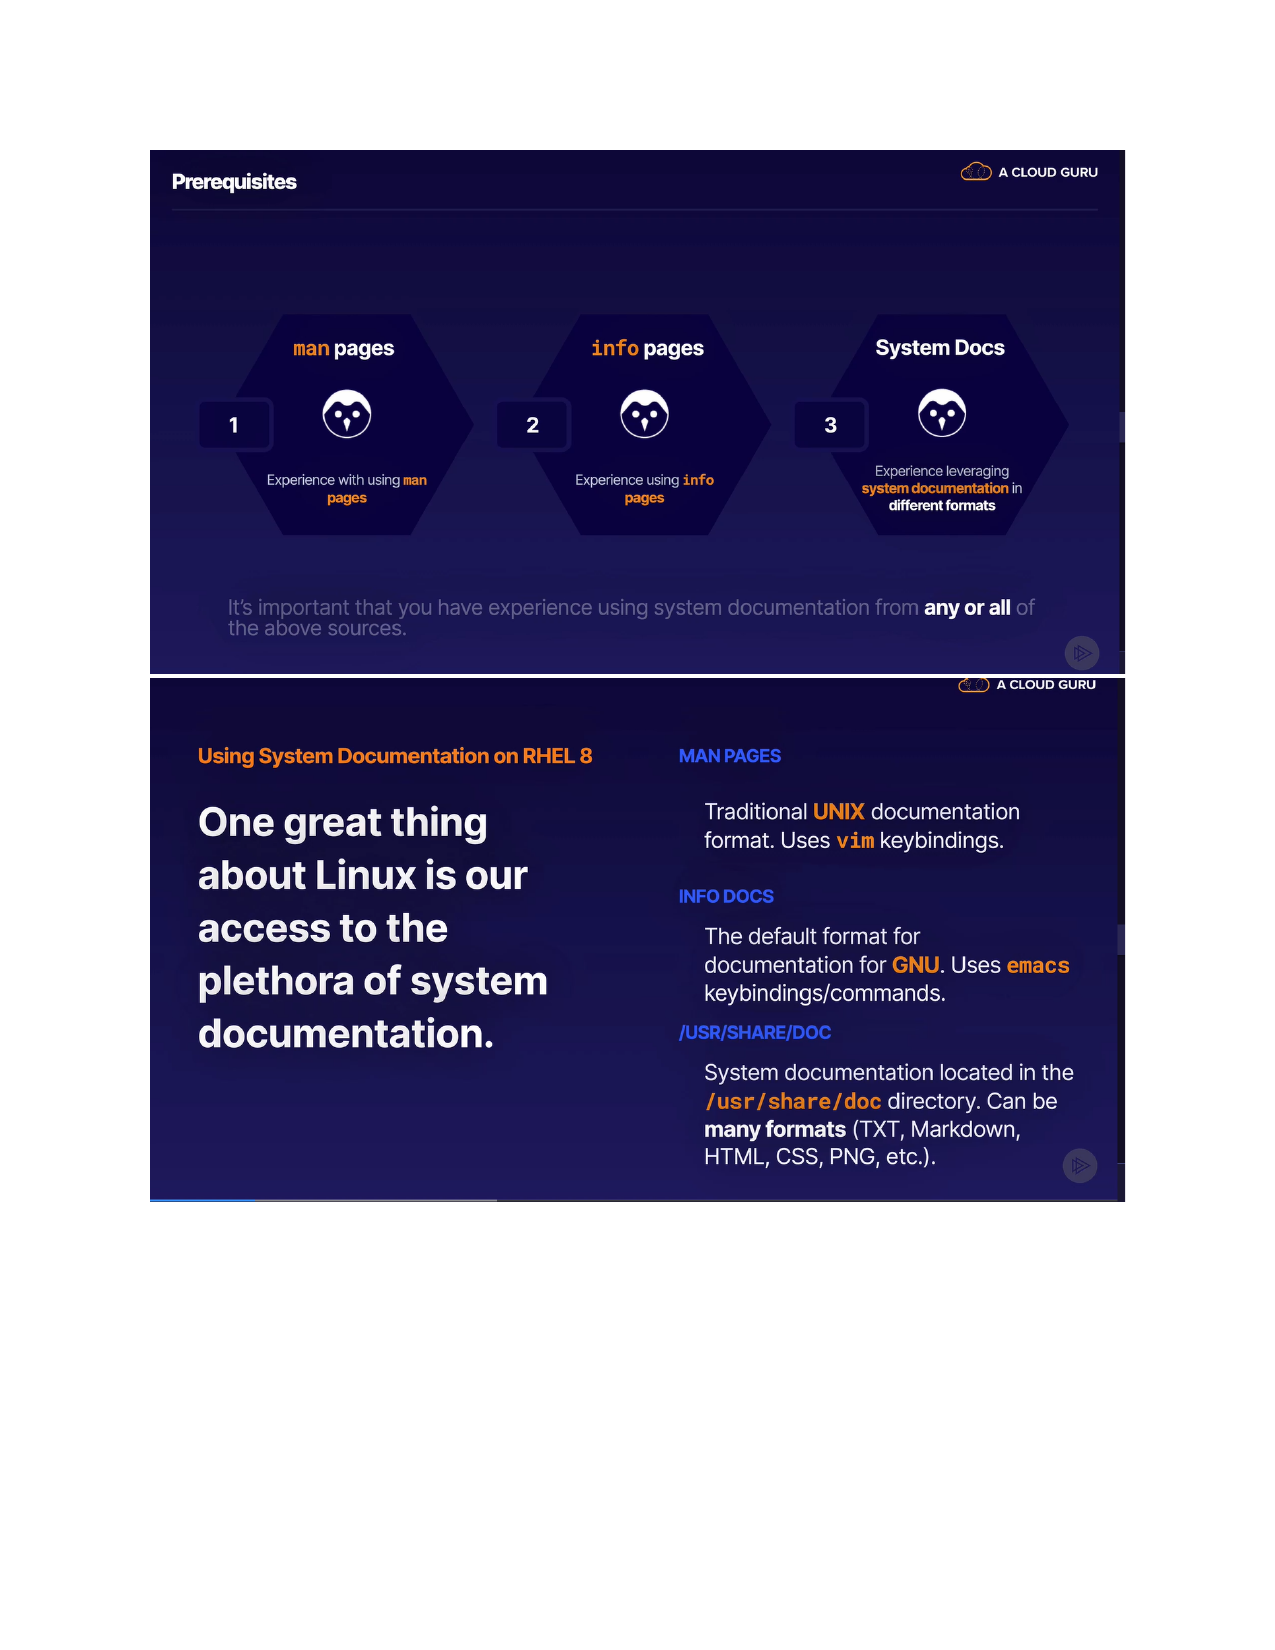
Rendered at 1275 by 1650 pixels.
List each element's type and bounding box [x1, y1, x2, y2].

picture [150, 150, 1125, 674]
picture [150, 678, 1125, 1202]
